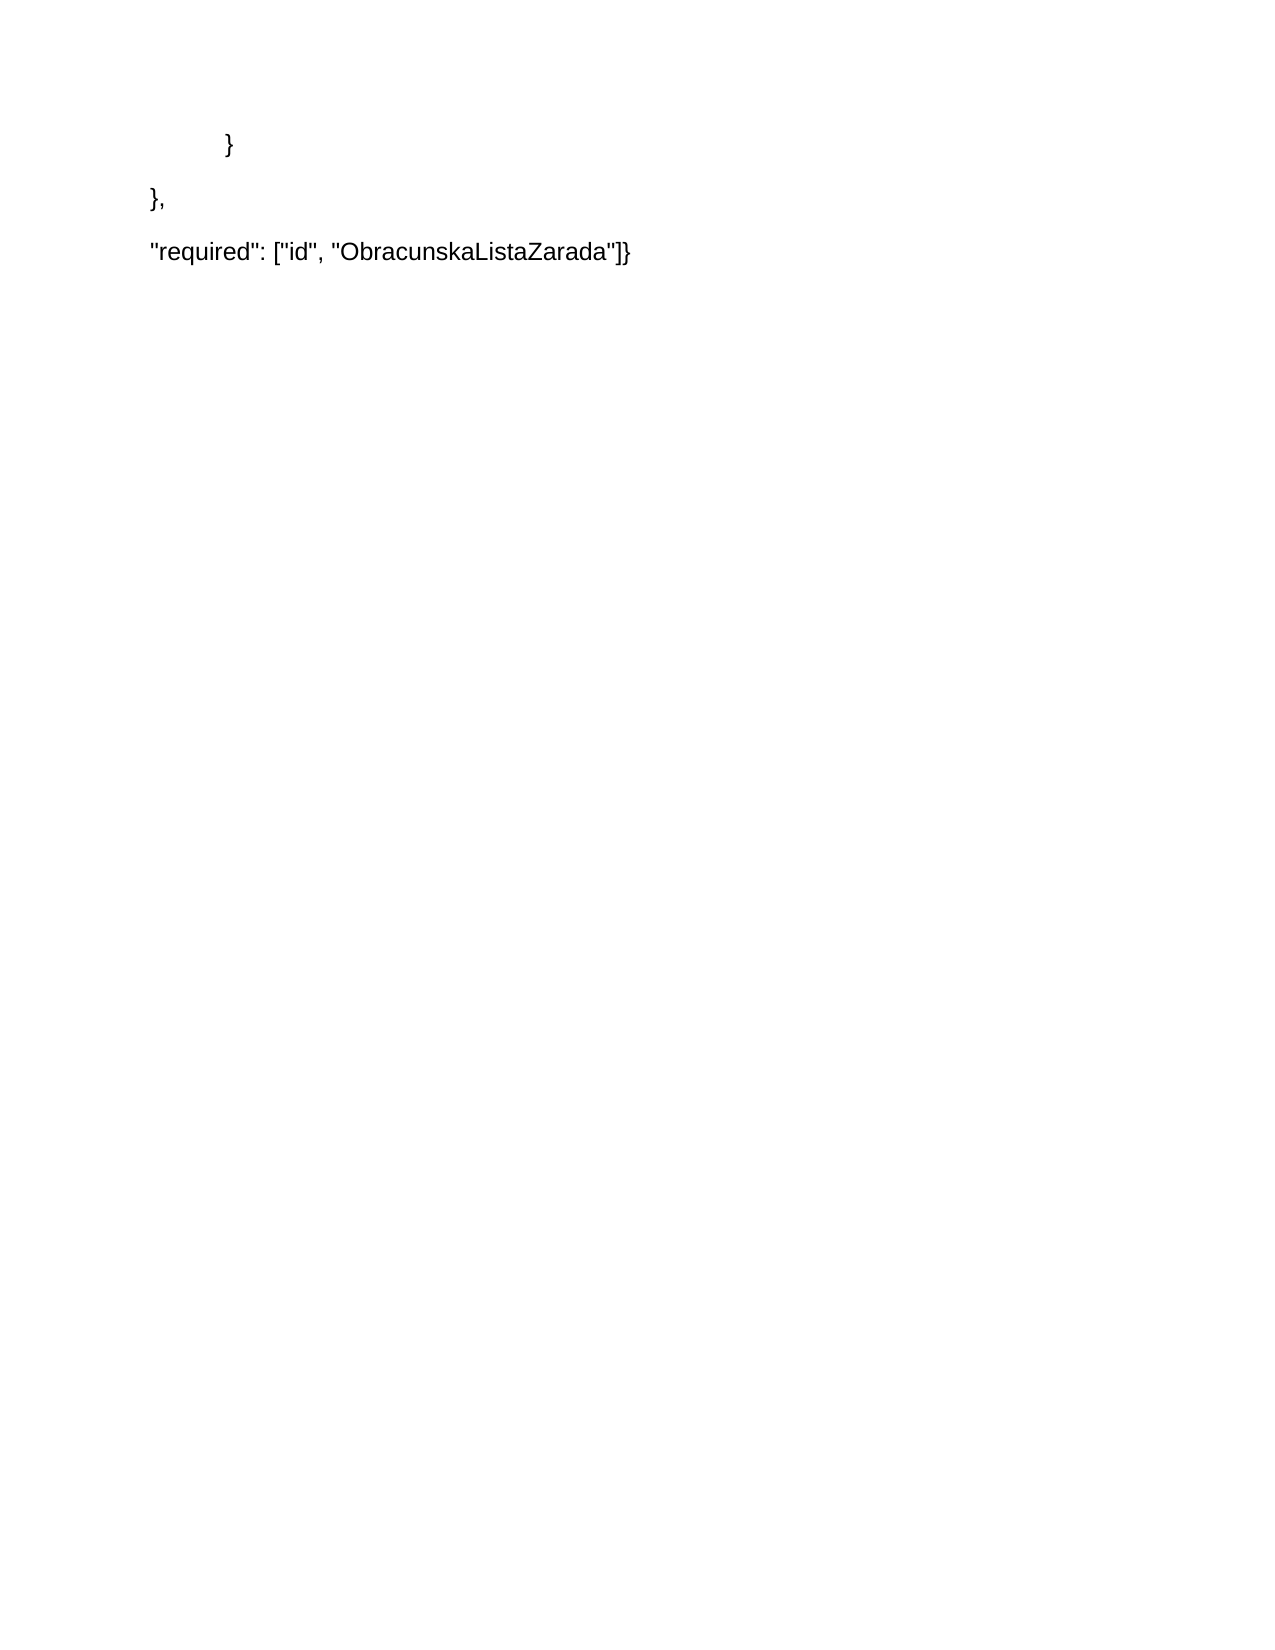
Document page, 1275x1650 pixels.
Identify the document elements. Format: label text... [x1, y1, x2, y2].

text "required": ["id", "ObracunskaListaZarada"]} [150, 237, 1125, 265]
text }, [150, 183, 1125, 211]
text } [150, 129, 1125, 158]
